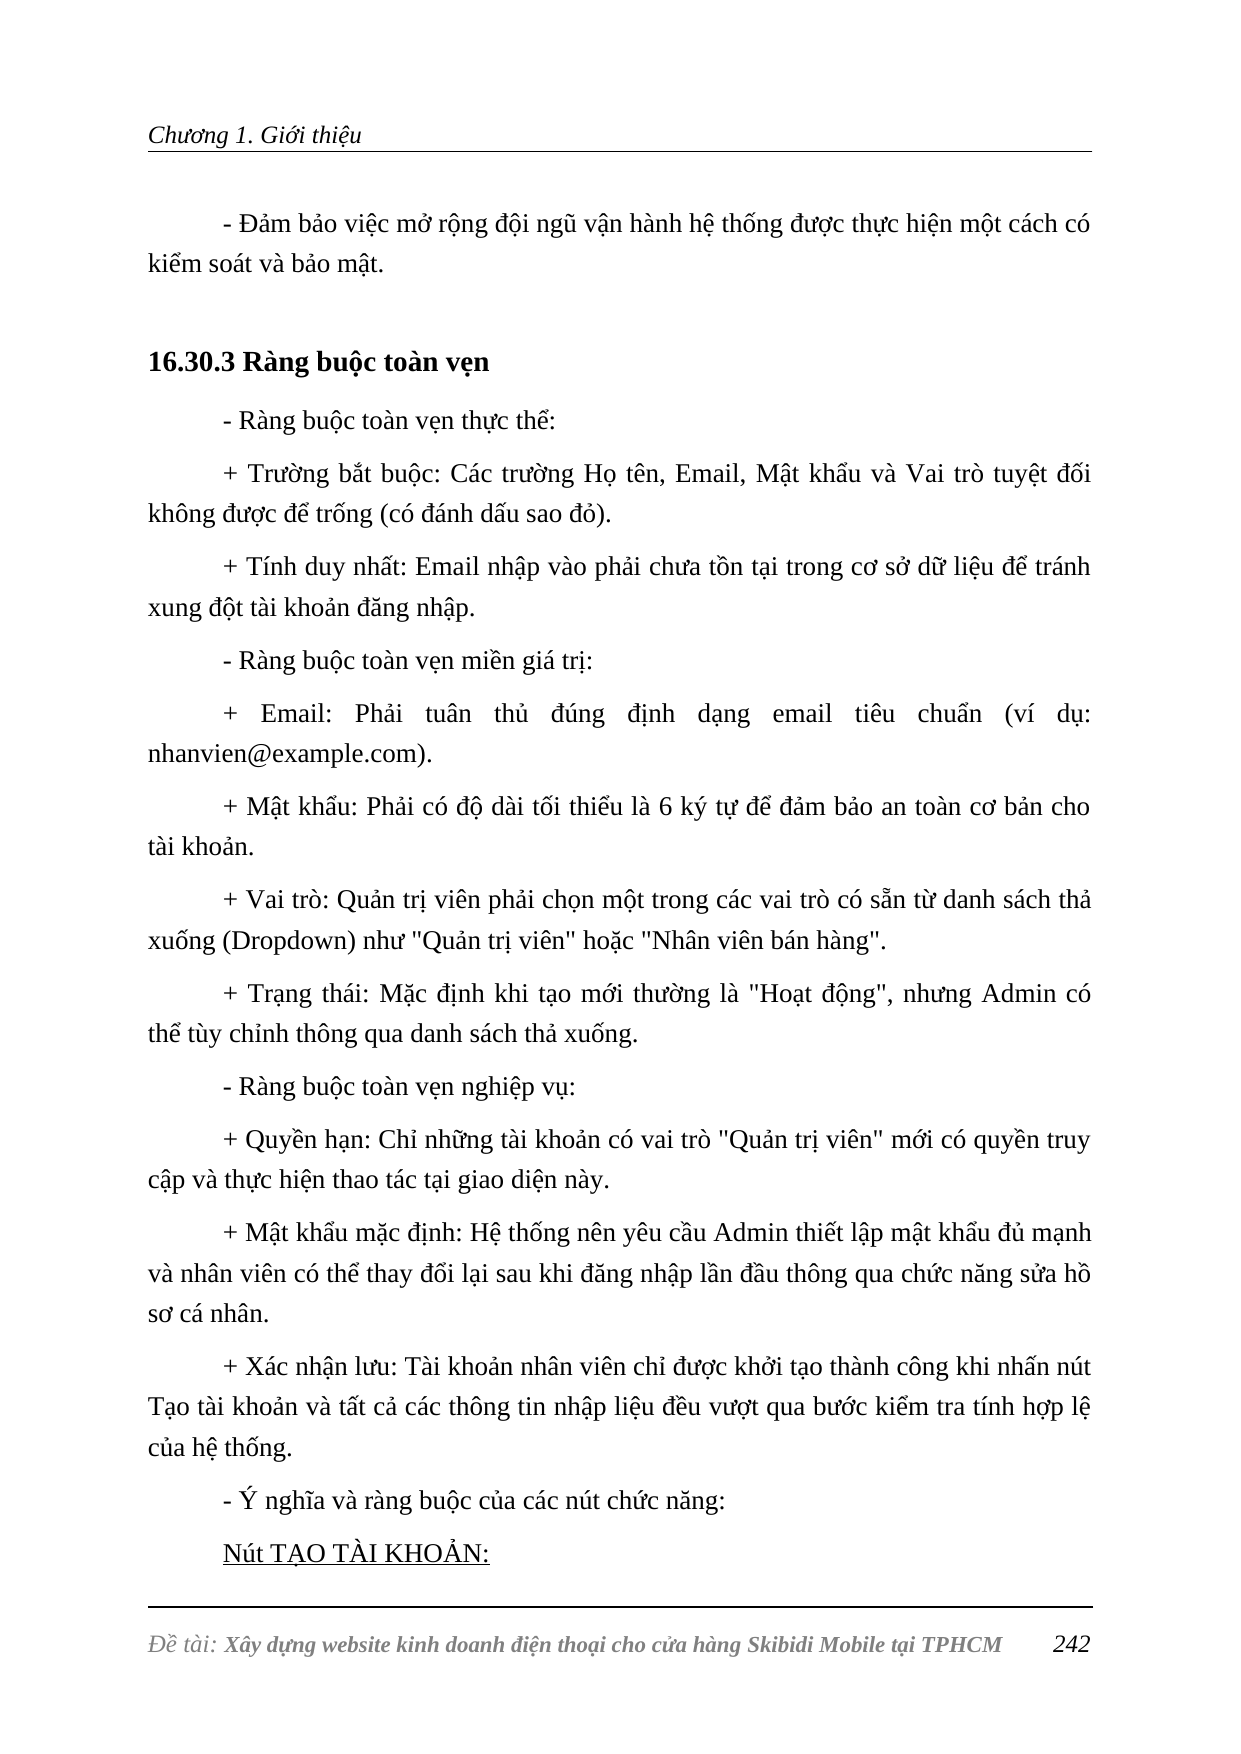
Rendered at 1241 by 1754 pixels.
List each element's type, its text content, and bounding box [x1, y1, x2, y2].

text - Ràng buộc toàn vẹn miền giá trị: [148, 644, 1092, 675]
text + Mật khẩu: Phải có độ dài tối thiểu là 6 ký tự để đảm bảo an toàn cơ bản cho tài khoản. [148, 790, 1092, 862]
text + Quyền hạn: Chỉ những tài khoản có vai trò "Quản trị viên" mới có quyền truy cập và thực hiện thao tác tại giao diện này. [148, 1123, 1092, 1194]
text + Xác nhận lưu: Tài khoản nhân viên chỉ được khởi tạo thành công khi nhấn nút Tạo tài khoản và tất cả các thông tin nhập liệu đều vượt qua bước kiểm tra tính hợp lệ của hệ thống. [148, 1350, 1092, 1462]
text - Ràng buộc toàn vẹn thực thể: [148, 404, 1092, 435]
text + Trường bắt buộc: Các trường Họ tên, Email, Mật khẩu và Vai trò tuyệt đối không được để trống (có đánh dấu sao đỏ). [148, 457, 1092, 529]
subtitle Ràng buộc toàn vẹn [148, 338, 1092, 379]
text - Ý nghĩa và ràng buộc của các nút chức năng: [148, 1484, 1092, 1515]
text - Đảm bảo việc mở rộng đội ngũ vận hành hệ thống được thực hiện một cách có kiểm soát và bảo mật. [148, 207, 1092, 278]
text Nút TẠO TÀI KHOẢN: [148, 1537, 1092, 1568]
text - Ràng buộc toàn vẹn nghiệp vụ: [148, 1070, 1092, 1101]
text + Mật khẩu mặc định: Hệ thống nên yêu cầu Admin thiết lập mật khẩu đủ mạnh và nhân viên có thể thay đổi lại sau khi đăng nhập lần đầu thông qua chức năng sửa hồ sơ cá nhân. [148, 1216, 1092, 1328]
text + Email: Phải tuân thủ đúng định dạng email tiêu chuẩn (ví dụ: nhanvien@example.com). [148, 697, 1092, 768]
text + Vai trò: Quản trị viên phải chọn một trong các vai trò có sẵn từ danh sách thả xuống (Dropdown) như "Quản trị viên" hoặc "Nhân viên bán hàng". [148, 883, 1092, 955]
text + Trạng thái: Mặc định khi tạo mới thường là "Hoạt động", nhưng Admin có thể tùy chỉnh thông qua danh sách thả xuống. [148, 977, 1092, 1048]
text + Tính duy nhất: Email nhập vào phải chưa tồn tại trong cơ sở dữ liệu để tránh xung đột tài khoản đăng nhập. [148, 551, 1092, 622]
